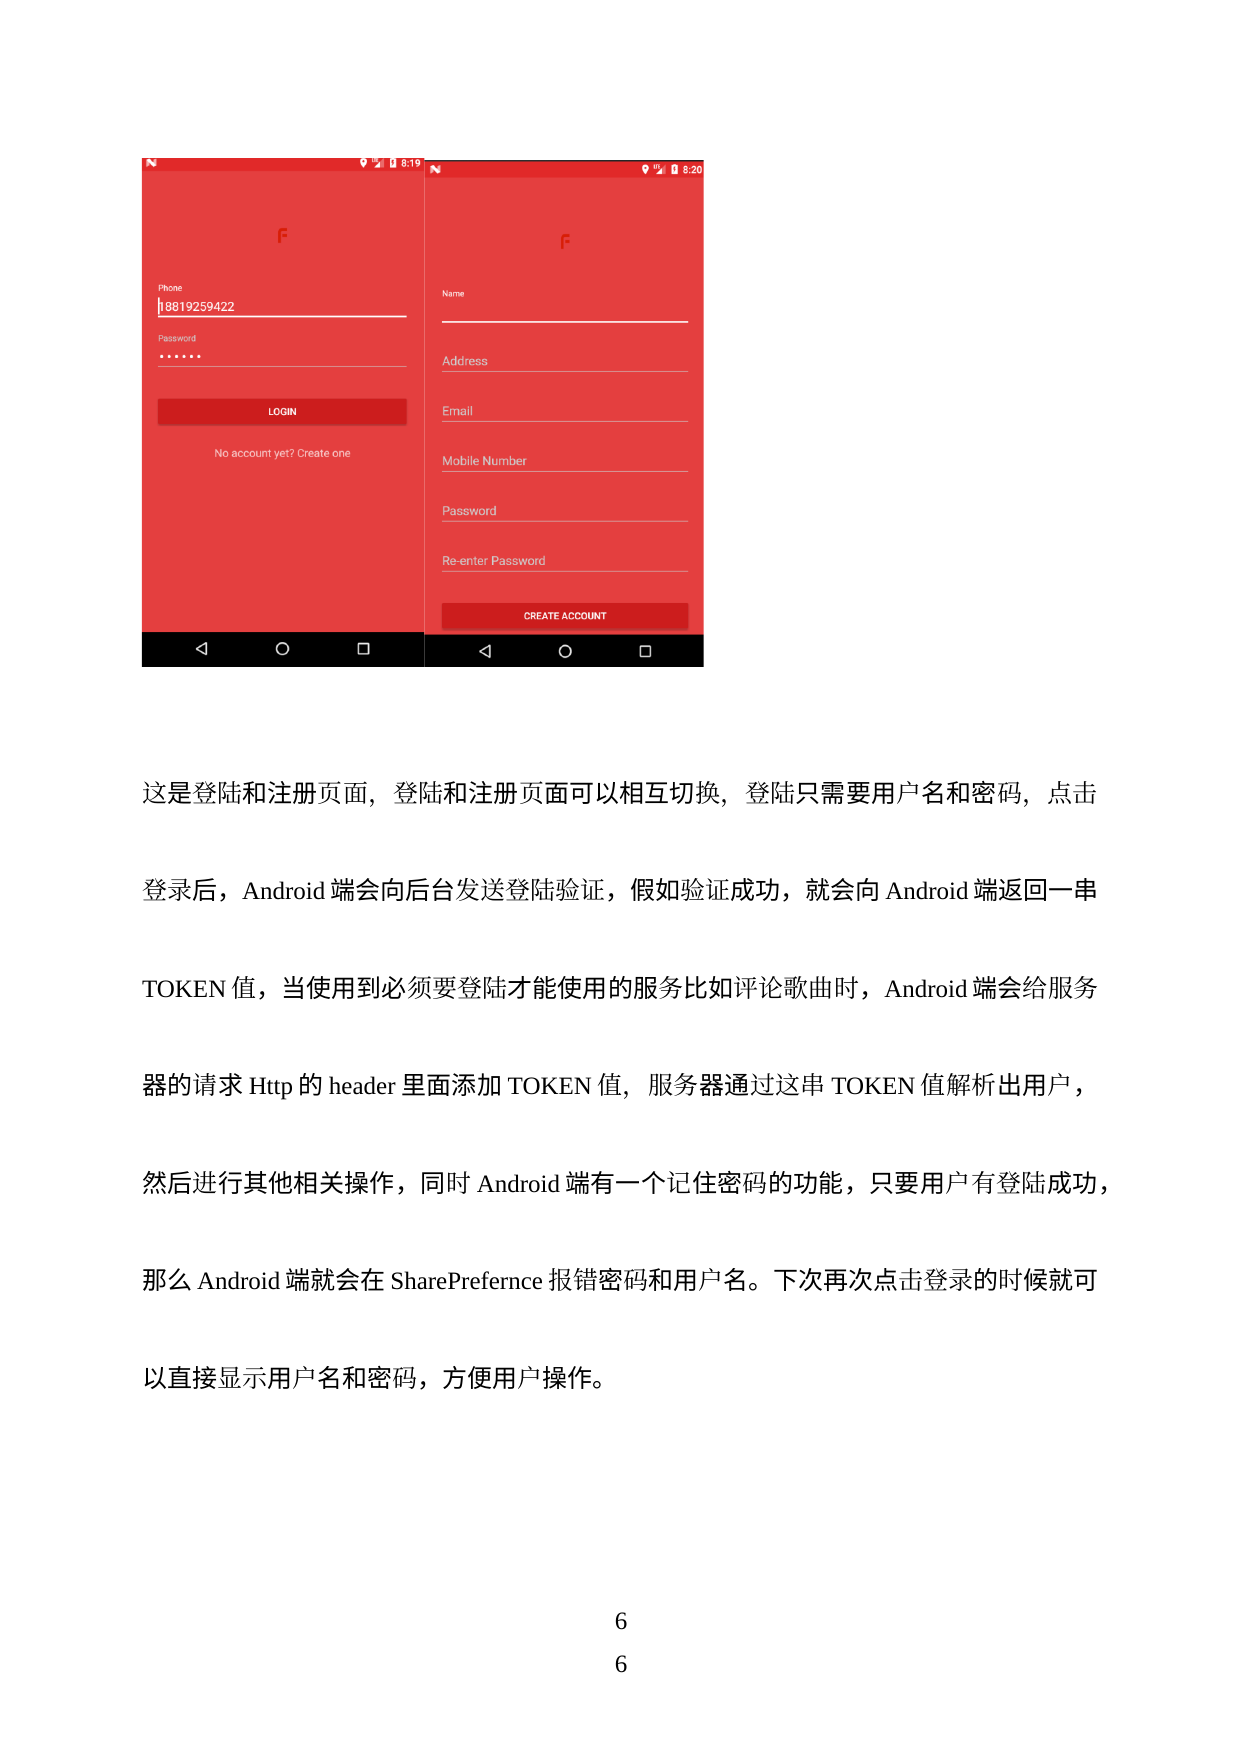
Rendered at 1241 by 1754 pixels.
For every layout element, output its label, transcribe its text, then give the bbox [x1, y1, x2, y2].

picture [141, 158, 704, 667]
text 这是登陆和注册页面，登陆和注册页面可以相互切换，登陆只需要用户名和密码，点击登录后，Android端会向后台发送登陆验证，假如验证成功，就会向Android端返回一串TOKEN值，当使用到必须要登陆才能使用的服务比如评论歌曲时，Android端会给服务器的请求Http的header里面添加TOKEN值，服务器通过这串TOKEN值解析出用户，然后进行其他相关操作，同时Android端有一个记住密码的功能，只要用户有登陆成功，那么Android端就会在SharePrefernce报错密码和用户名。下次再次点击登录的时候就可以直接显示用户名和密码，方便用户操作。 [142, 759, 1098, 1409]
